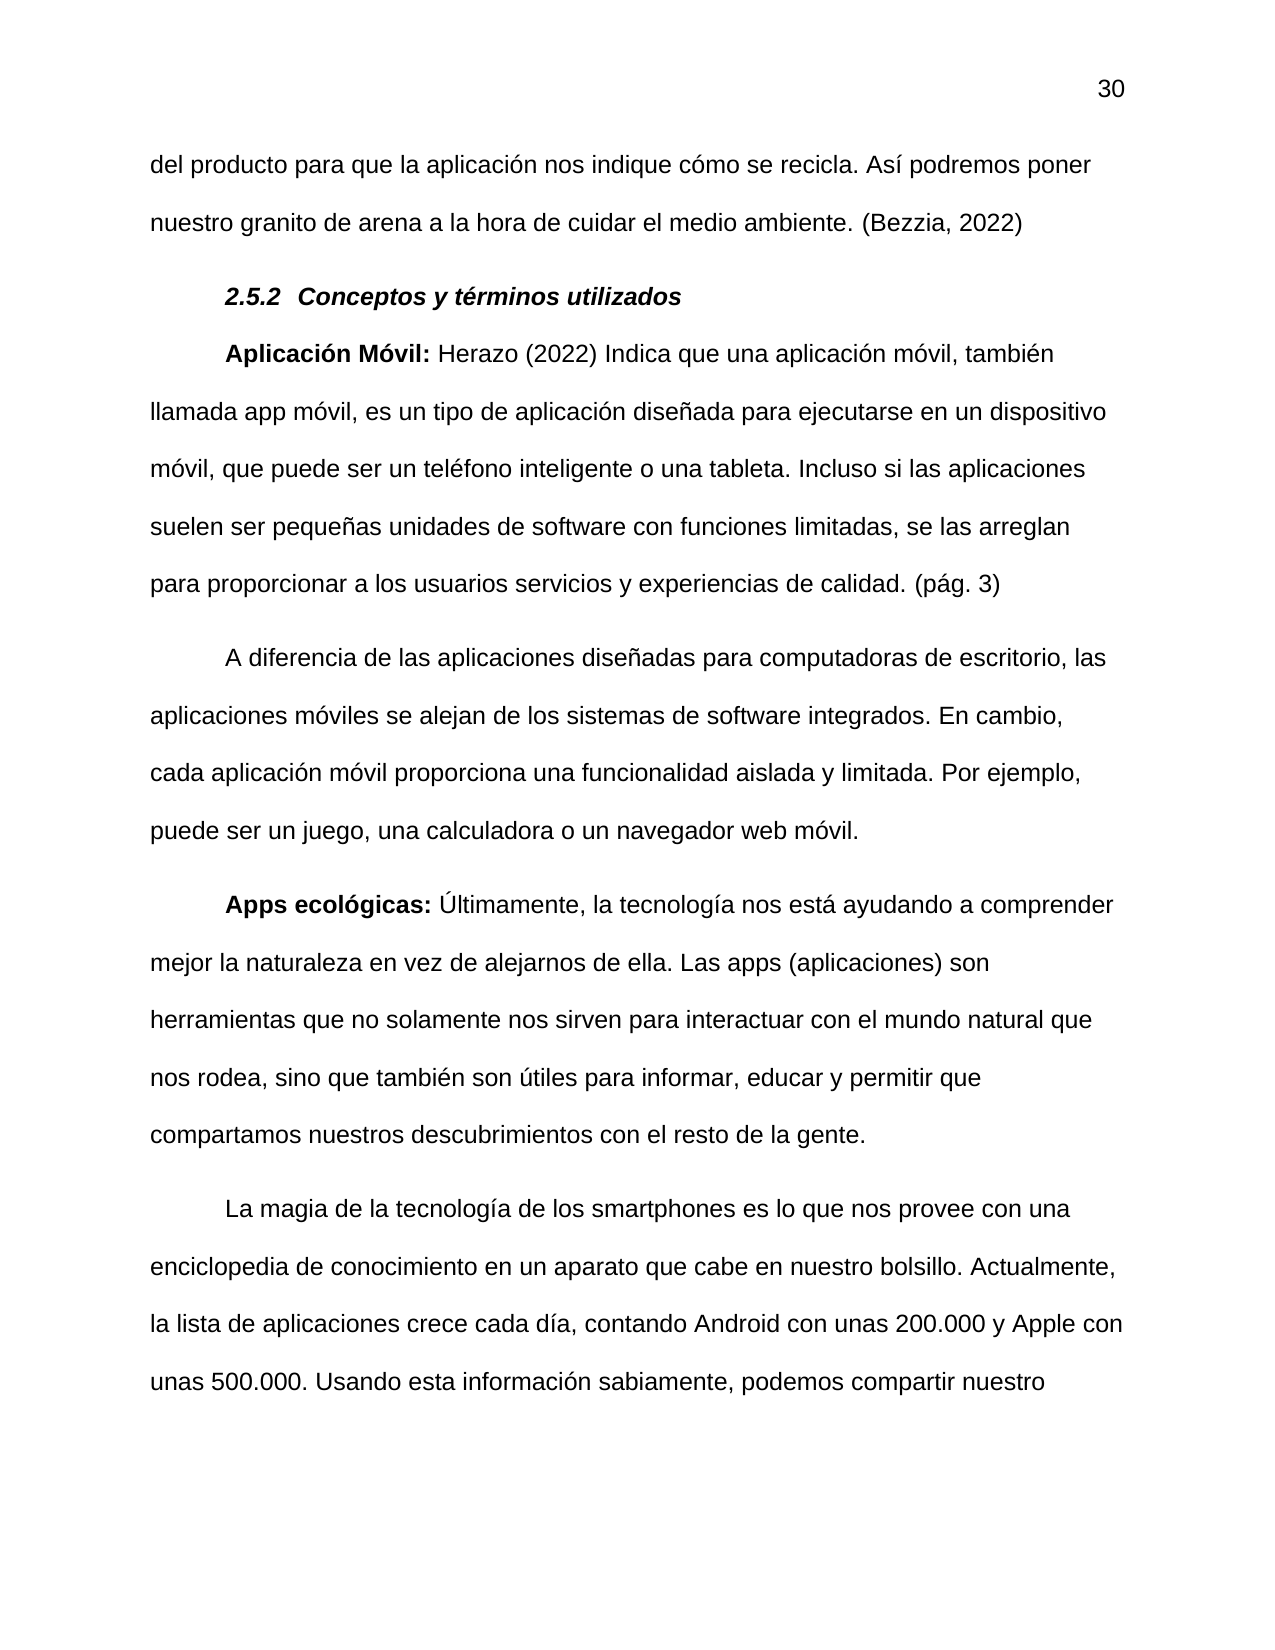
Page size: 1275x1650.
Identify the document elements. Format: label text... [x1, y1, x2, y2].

text Apps ecológicas: Últimamente, la tecnología nos está ayudando a comprender mejor la naturaleza en vez de alejarnos de ella. Las apps (aplicaciones) son herramientas que no solamente nos sirven para interactuar con el mundo natural que nos rodea, sino que también son útiles para informar, educar y permitir que compartamos nuestros descubrimientos con el resto de la gente. [150, 890, 1125, 1149]
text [150, 150, 1125, 236]
subtitle Conceptos y términos utilizados [225, 282, 1125, 310]
text Aplicación Móvil: Herazo (2022) Indica que una aplicación móvil, también llamada app móvil, es un tipo de aplicación diseñada para ejecutarse en un dispositivo móvil, que puede ser un teléfono inteligente o una tableta. Incluso si las aplicaciones suelen ser pequeñas unidades de software con funciones limitadas, se las arreglan para proporcionar a los usuarios servicios y experiencias de calidad. (pág. 3) [150, 339, 1125, 598]
text A diferencia de las aplicaciones diseñadas para computadoras de escritorio, las aplicaciones móviles se alejan de los sistemas de software integrados. En cambio, cada aplicación móvil proporciona una funcionalidad aislada y limitada. Por ejemplo, puede ser un juego, una calculadora o un navegador web móvil. [150, 643, 1125, 844]
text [150, 1194, 1125, 1395]
